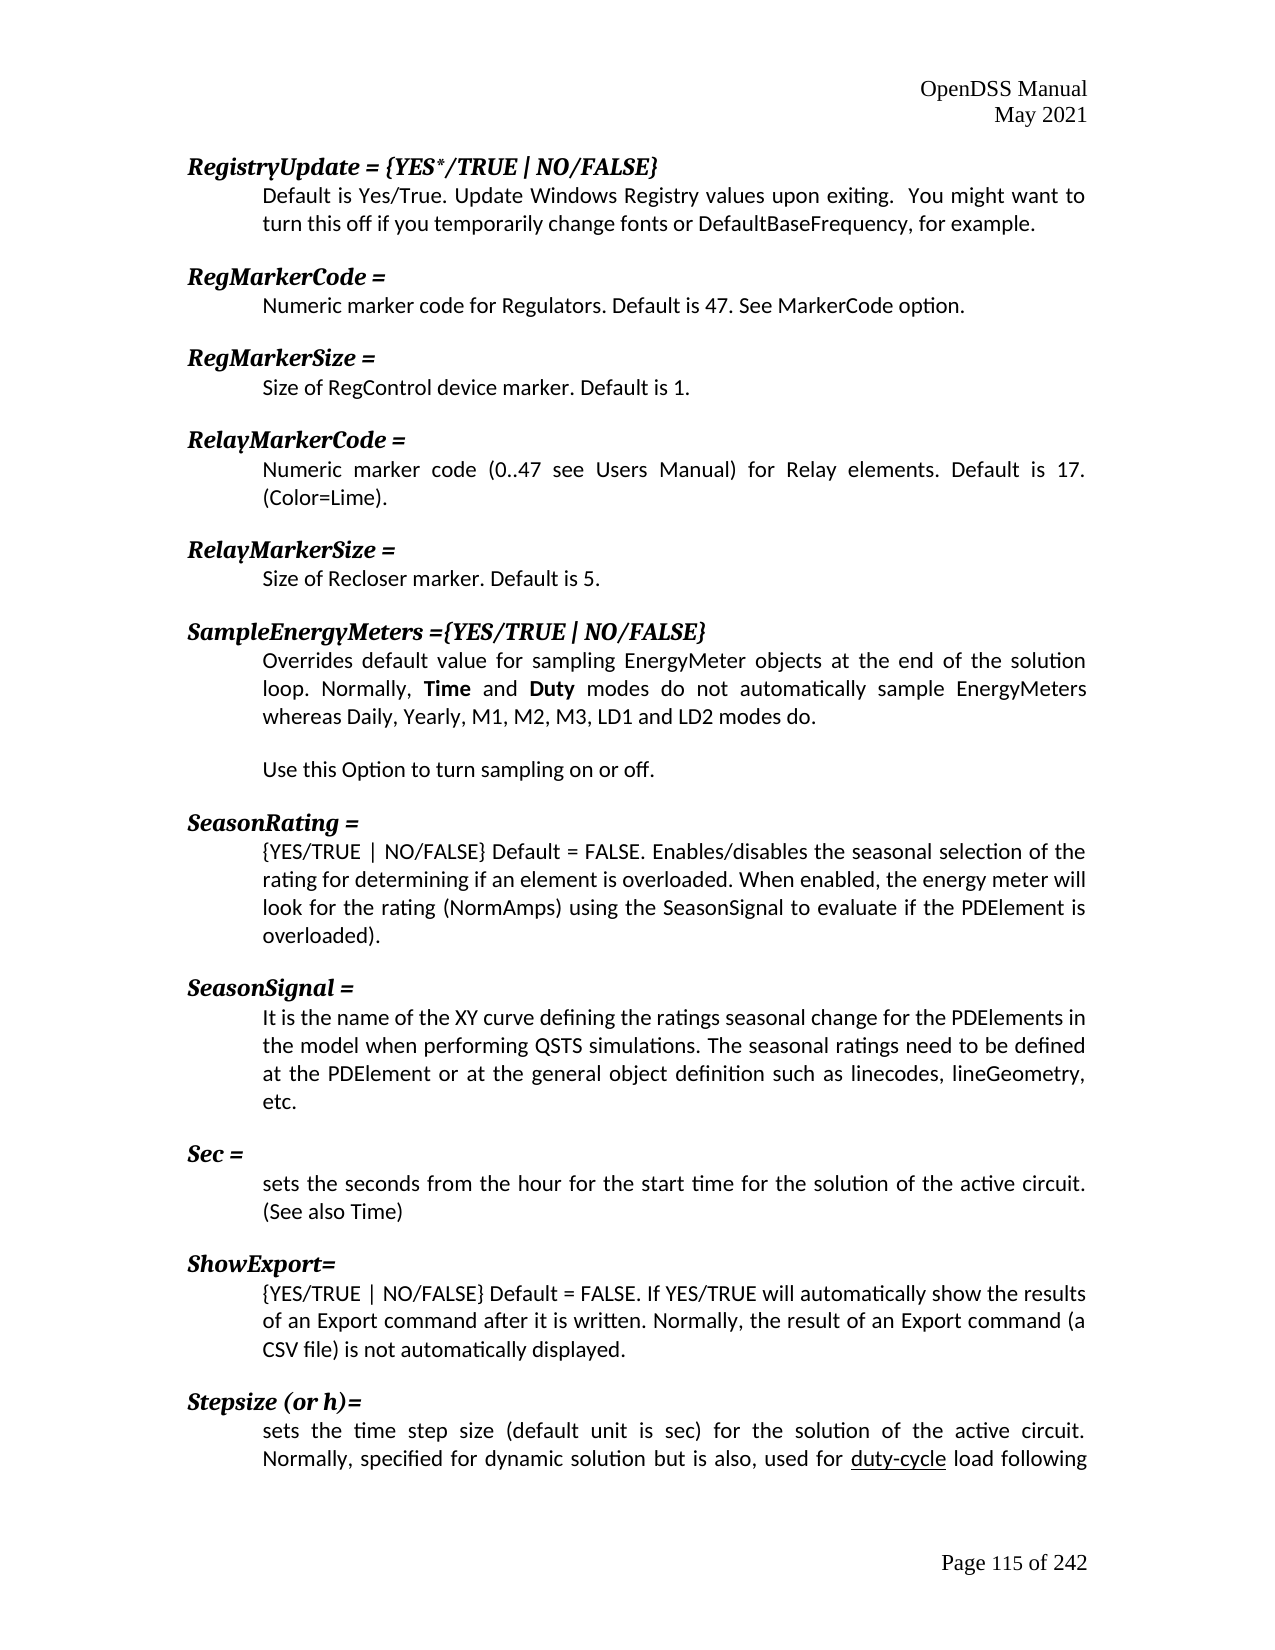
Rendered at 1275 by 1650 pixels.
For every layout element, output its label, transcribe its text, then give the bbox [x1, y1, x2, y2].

subtitle SeasonRating = [187, 808, 1087, 837]
subtitle SampleEnergyMeters ={YES/TRUE | NO/FALSE} [187, 618, 1087, 646]
subtitle RegMarkerSize = [187, 344, 1087, 373]
subtitle SeasonSignal = [187, 974, 1087, 1003]
subtitle RelayMarkerSize = [187, 536, 1087, 564]
text Overrides default value for sampling EnergyMeter objects at the end of the solution loop. Normally, Time and Duty modes do not automatically sample EnergyMeters whereas Daily, Yearly, M1, M2, M3, LD1 and LD2 modes do. [262, 646, 1087, 730]
subtitle Stepsize (or h)= [187, 1388, 1087, 1416]
text Numeric marker code for Regulators. Default is 47. See MarkerCode option. [262, 291, 1087, 319]
text It is the name of the XY curve defining the ratings seasonal change for the PDElements in the model when performing QSTS simulations. The seasonal ratings need to be defined at the PDElement or at the general object definition such as linecodes, lineGeometry, etc. [262, 1003, 1087, 1115]
text Default is Yes/True. Update Windows Registry values upon exiting. You might want to turn this off if you temporarily change fonts or DefaultBaseFrequency, for example. [262, 181, 1087, 237]
text {YES/TRUE | NO/FALSE} Default = FALSE. Enables/disables the seasonal selection of the rating for determining if an element is overloaded. When enabled, the energy meter will look for the rating (NormAmps) using the SeasonSignal to evaluate if the PDElement is overloaded). [262, 837, 1087, 949]
text Size of RegControl device marker. Default is 1. [262, 373, 1087, 401]
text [262, 1416, 1087, 1472]
text Size of Recloser marker. Default is 5. [262, 564, 1087, 593]
subtitle ShowExport= [187, 1250, 1087, 1279]
subtitle RegistryUpdate = {YES*/TRUE | NO/FALSE} [187, 153, 1087, 181]
text {YES/TRUE | NO/FALSE} Default = FALSE. If YES/TRUE will automatically show the results of an Export command after it is written. Normally, the result of an Export command (a CSV file) is not automatically displayed. [262, 1279, 1087, 1363]
subtitle Sec = [187, 1140, 1087, 1169]
text Use this Option to turn sampling on or off. [262, 755, 1087, 783]
subtitle RegMarkerCode = [187, 262, 1087, 291]
subtitle RelayMarkerCode = [187, 426, 1087, 455]
text sets the seconds from the hour for the start time for the solution of the active circuit. (See also Time) [262, 1169, 1087, 1225]
text Numeric marker code (0..47 see Users Manual) for Relay elements. Default is 17. (Color=Lime). [262, 455, 1087, 511]
